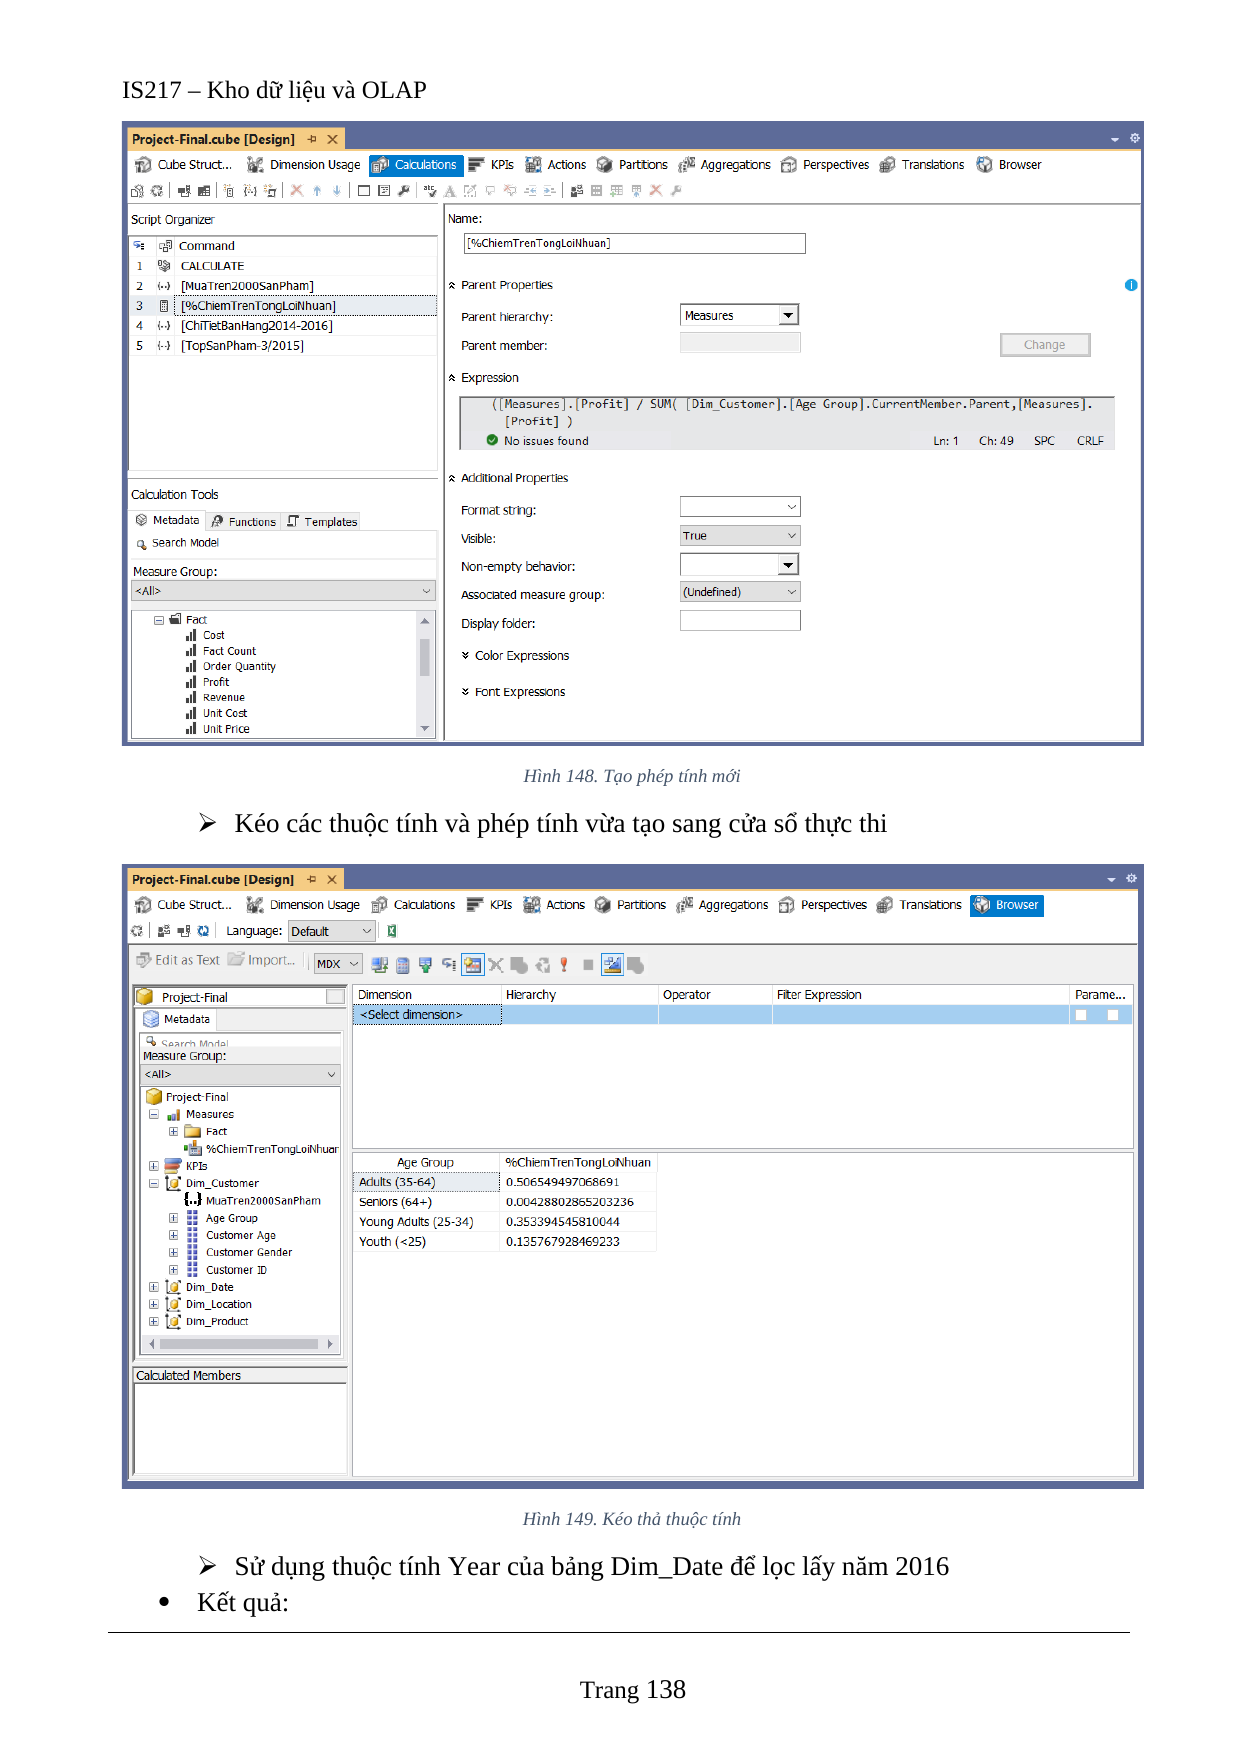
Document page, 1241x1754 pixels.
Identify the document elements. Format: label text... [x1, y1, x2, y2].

text Hình 148. Tạo phép tính mới [122, 765, 1144, 786]
picture [121, 121, 1144, 746]
list Kết quả: [159, 1586, 1144, 1617]
list Sử dụng thuộc tính Year của bảng Dim_Date để lọc lấy năm 2016 [197, 1550, 1144, 1581]
list Kéo các thuộc tính và phép tính vừa tạo sang cửa sổ thực thi [197, 807, 1144, 838]
picture [121, 864, 1144, 1489]
text Hình 149. Kéo thả thuộc tính [122, 1508, 1144, 1529]
